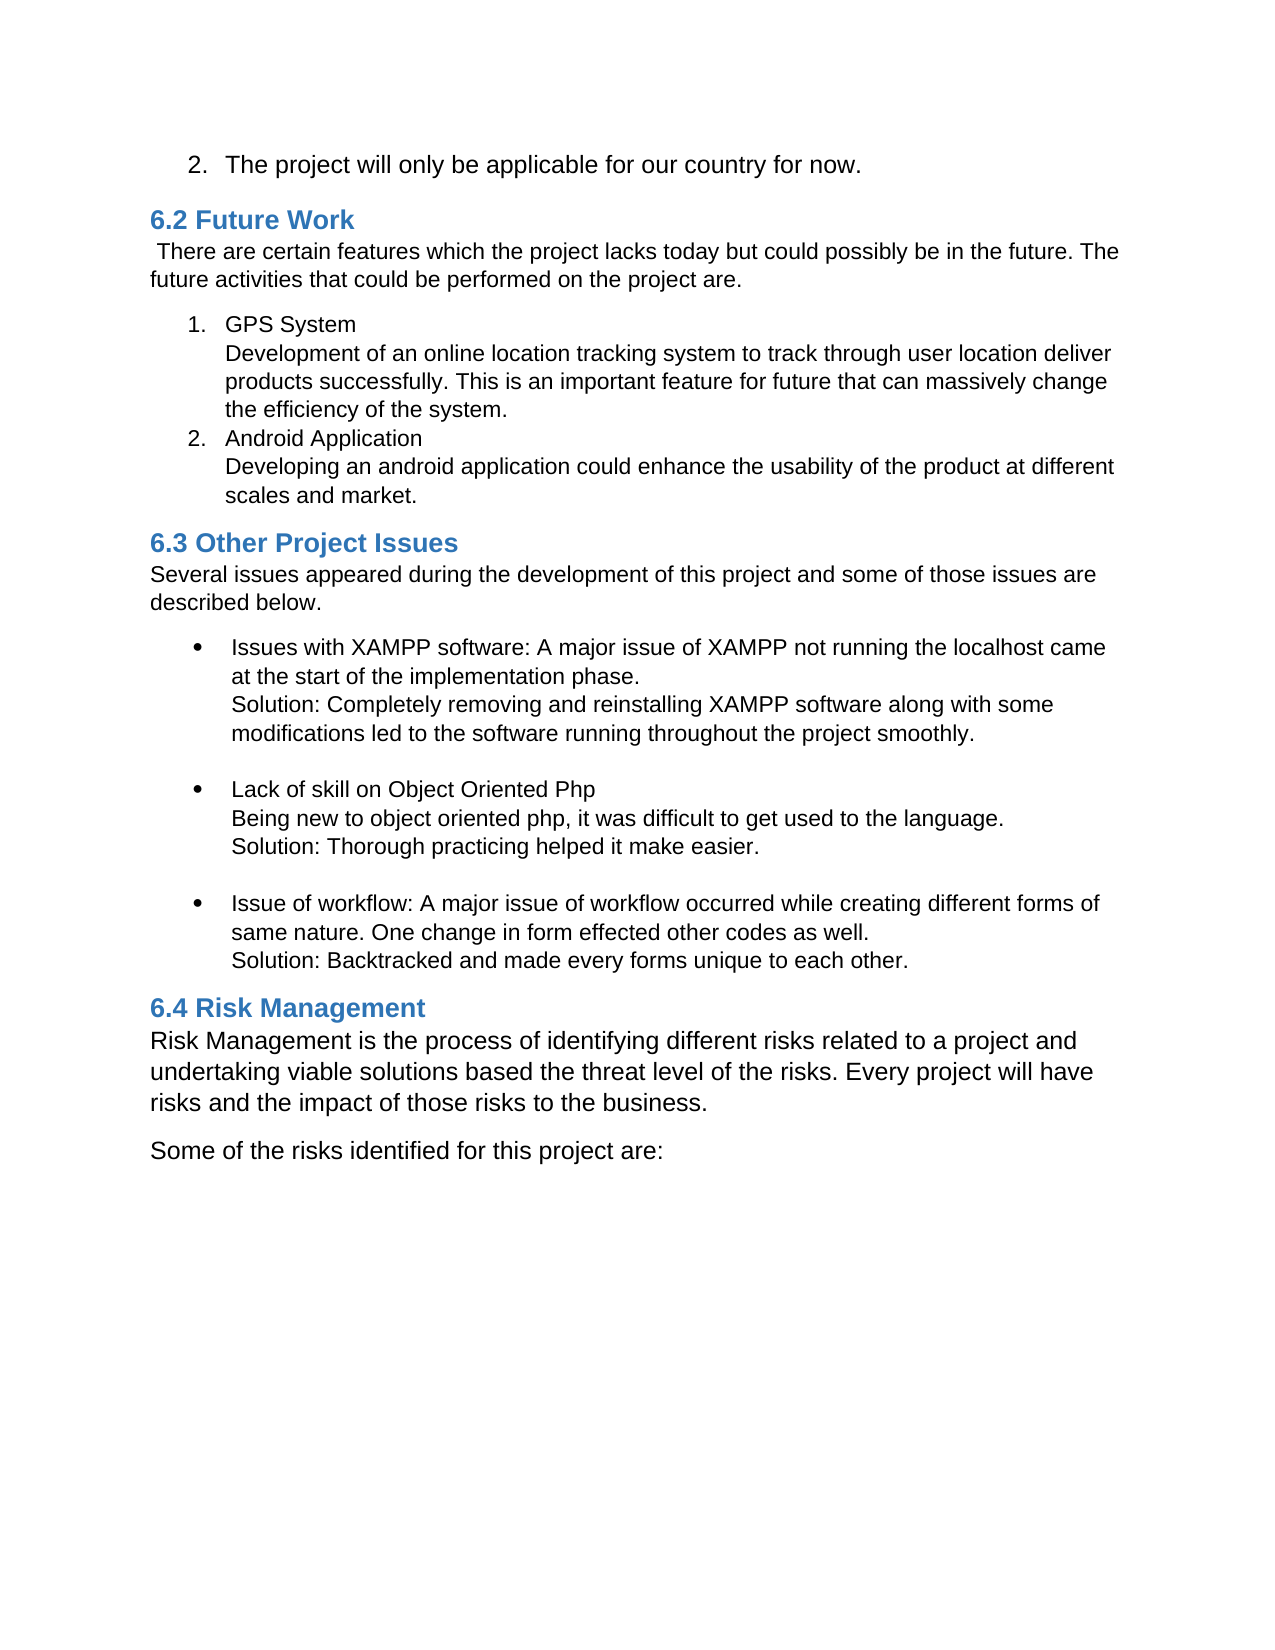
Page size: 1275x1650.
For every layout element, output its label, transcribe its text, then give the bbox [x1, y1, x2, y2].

text Risk Management is the process of identifying different risks related to a project and undertaking viable solutions based the threat level of the risks. Every project will have risks and the impact of those risks to the business. [150, 1026, 1125, 1117]
list Solution: Completely removing and reinstalling XAMPP software along with some modifications led to the software running throughout the project smoothly. [231, 691, 1125, 746]
list Lack of skill on Object Oriented Php [194, 776, 1125, 803]
subtitle 6.2 Future Work [150, 204, 1125, 235]
list Developing an android application could enhance the usability of the product at different scales and market. [225, 453, 1125, 508]
subtitle 6.4 Risk Management [150, 992, 1125, 1023]
list Issues with XAMPP software: A major issue of XAMPP not running the localhost came at the start of the implementation phase. [194, 634, 1125, 689]
list Android Application [187, 425, 1125, 451]
list GPS System [187, 311, 1125, 337]
text Several issues appeared during the development of this project and some of those issues are described below. [150, 561, 1125, 615]
subtitle 6.3 Other Project Issues [150, 527, 1125, 558]
list Being new to object oriented php, it was difficult to get used to the language. [231, 805, 1125, 831]
list Solution: Thorough practicing helped it make easier. [231, 833, 1125, 859]
list Issue of workflow: A major issue of workflow occurred while creating different forms of same nature. One change in form effected other codes as well. [194, 890, 1125, 945]
list Solution: Backtracked and made every forms unique to each other. [231, 947, 1125, 973]
text There are certain features which the project lacks today but could possibly be in the future. The future activities that could be performed on the project are. [150, 238, 1125, 292]
list Development of an online location tracking system to track through user location deliver products successfully. This is an important feature for future that can massively change the efficiency of the system. [225, 339, 1125, 423]
list The project will only be applicable for our country for now. [187, 150, 1125, 179]
text Some of the risks identified for this project are: [150, 1136, 1125, 1164]
